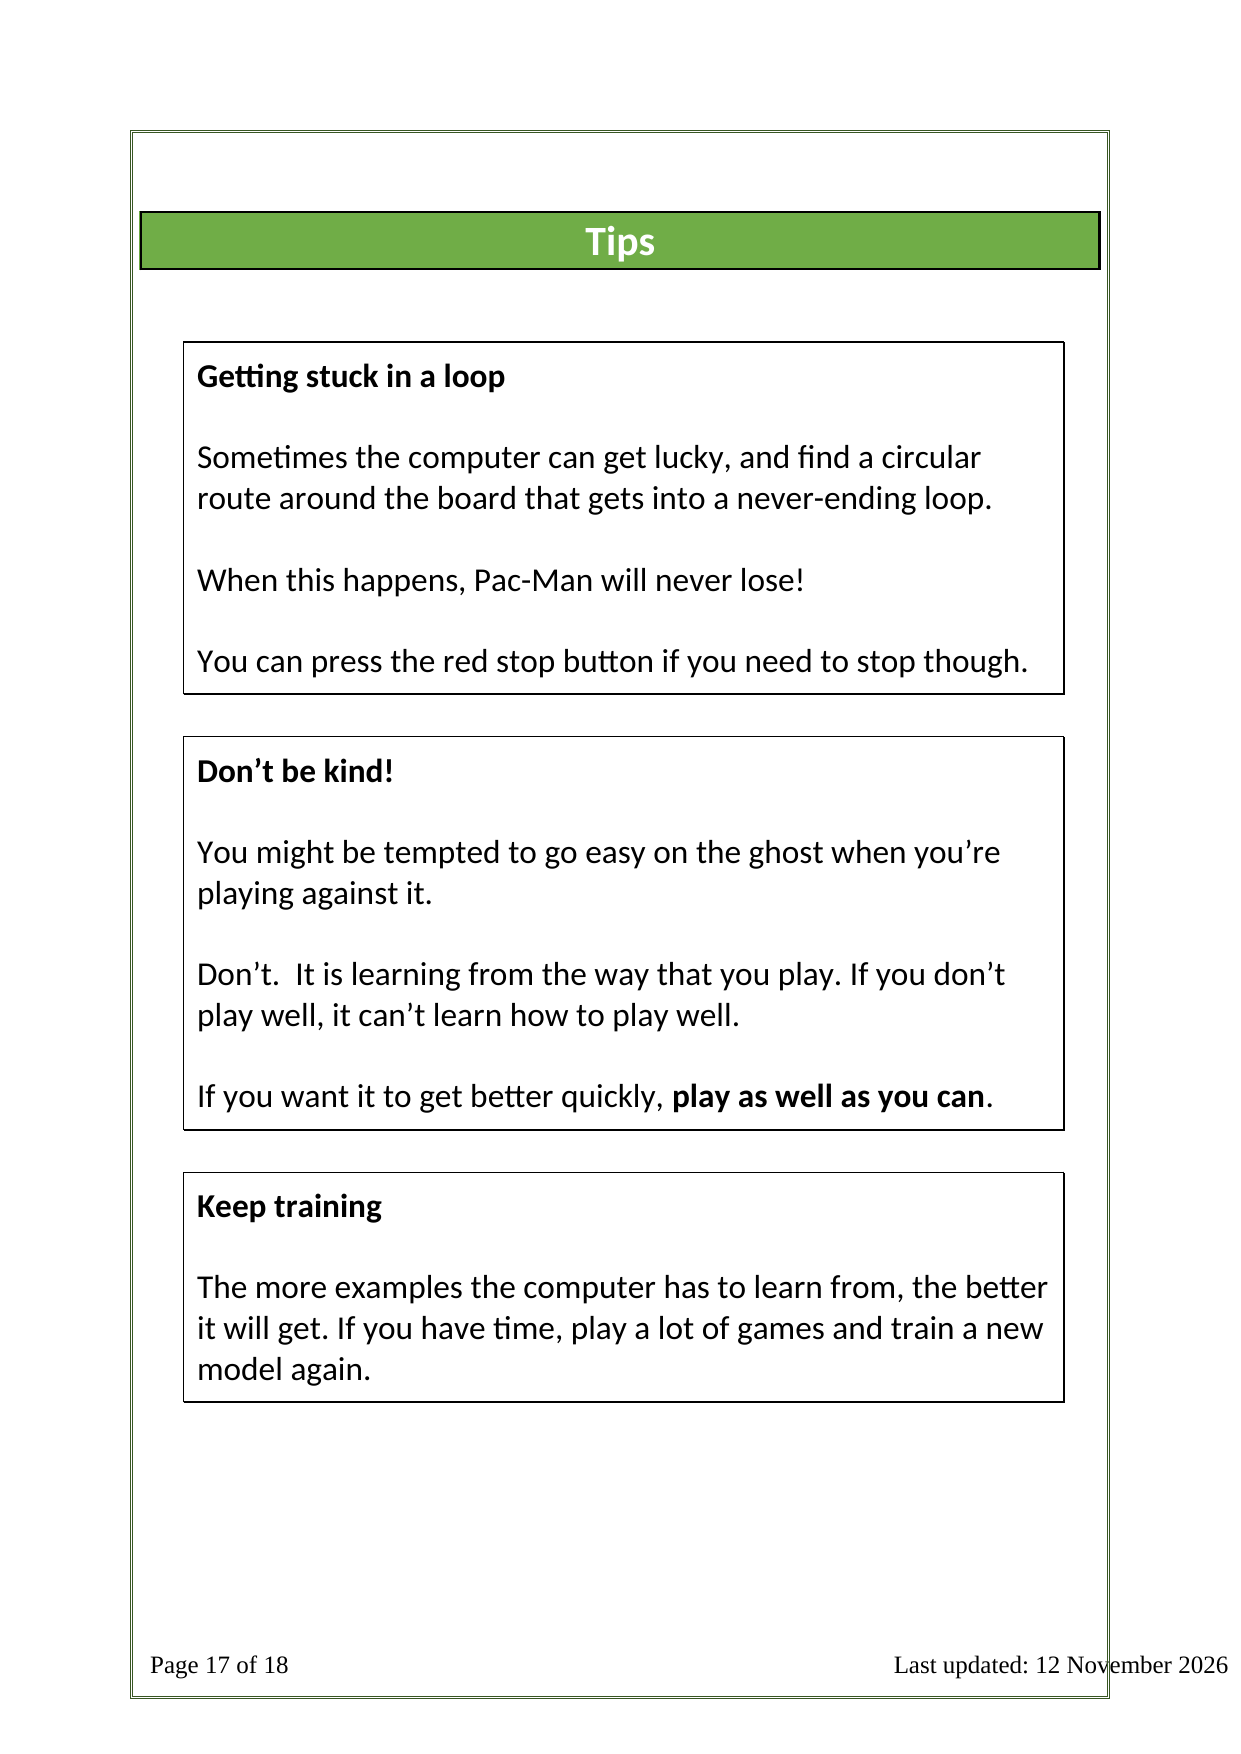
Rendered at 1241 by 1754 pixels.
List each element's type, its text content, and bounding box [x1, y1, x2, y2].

text Don’t be kind! [184, 737, 1063, 790]
text Tips [142, 213, 1098, 268]
text The more examples the computer has to learn from, the better it will get. If you have time, play a lot of games and train a new model again. [184, 1253, 1063, 1401]
text If you want it to get better quickly, play as well as you can. [184, 1062, 1063, 1129]
text Getting stuck in a loop [184, 343, 1063, 396]
text Keep training [184, 1173, 1063, 1226]
text You might be tempted to go easy on the ghost when you’re playing against it. [184, 818, 1063, 913]
text Don’t. It is learning from the way that you play. If you don’t play well, it can’t learn how to play well. [184, 940, 1063, 1035]
text You can press the red stop button if you need to stop though. [184, 627, 1063, 693]
text Sometimes the computer can get lucky, and find a circular route around the board that gets into a never-ending loop. [184, 423, 1063, 518]
text When this happens, Pac-Man will never lose! [184, 545, 1063, 599]
